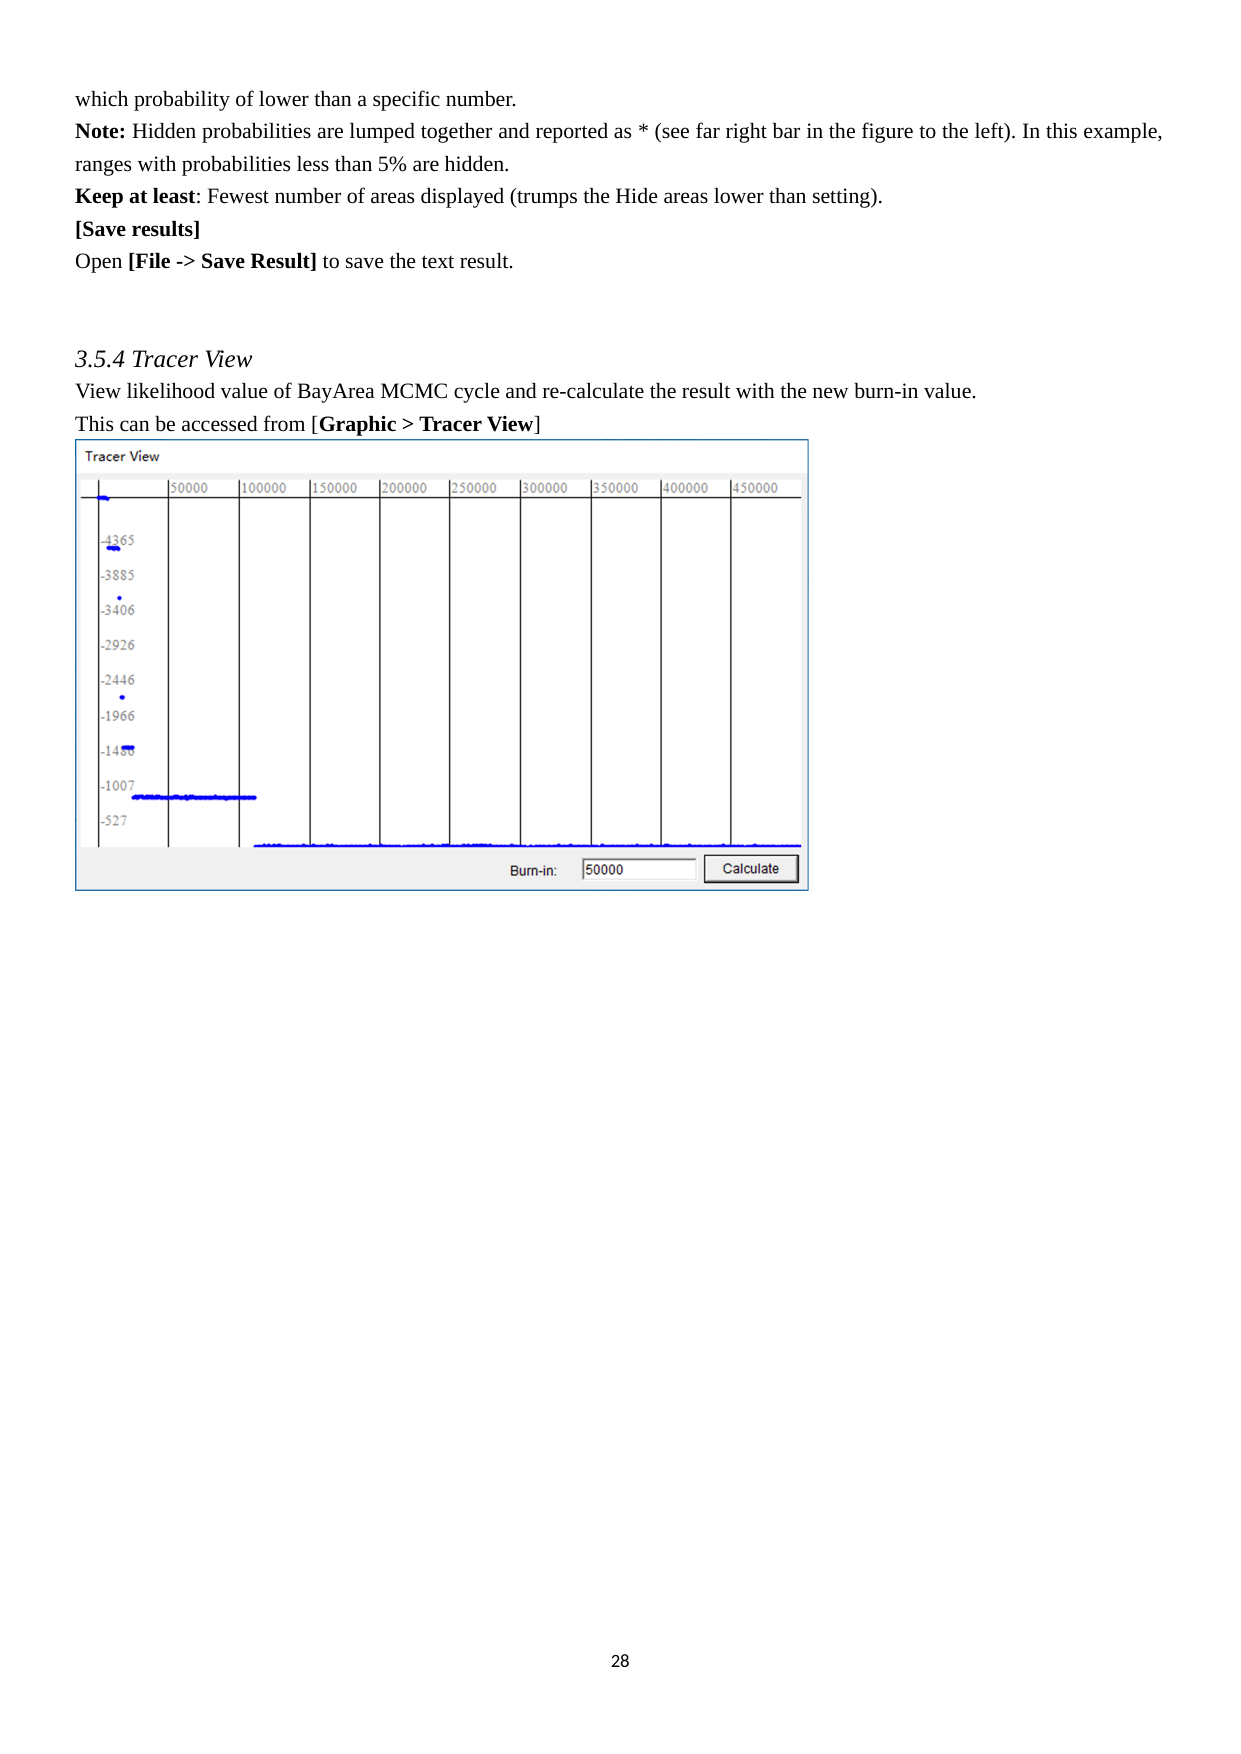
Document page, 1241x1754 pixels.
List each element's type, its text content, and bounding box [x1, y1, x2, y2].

text Hide areas lower than: Hide areas which probability of lower than a specific number. [75, 82, 1165, 114]
text This can be accessed from [Graphic > Tracer View] [75, 407, 1165, 439]
text 3.5.4 Tracer View [75, 342, 1165, 374]
picture [75, 439, 809, 891]
text Keep at least: Fewest number of areas displayed (trumps the Hide areas lower than setting). [75, 179, 1165, 212]
text [Save results] [75, 212, 1165, 244]
text Note: Hidden probabilities are lumped together and reported as * (see far right bar in the figure to the left). In this example, ranges with probabilities less than 5% are hidden. [75, 114, 1165, 179]
text View likelihood value of BayArea MCMC cycle and re-calculate the result with the new burn-in value. [75, 374, 1165, 407]
text Open [File -> Save Result] to save the text result. [75, 244, 1165, 277]
